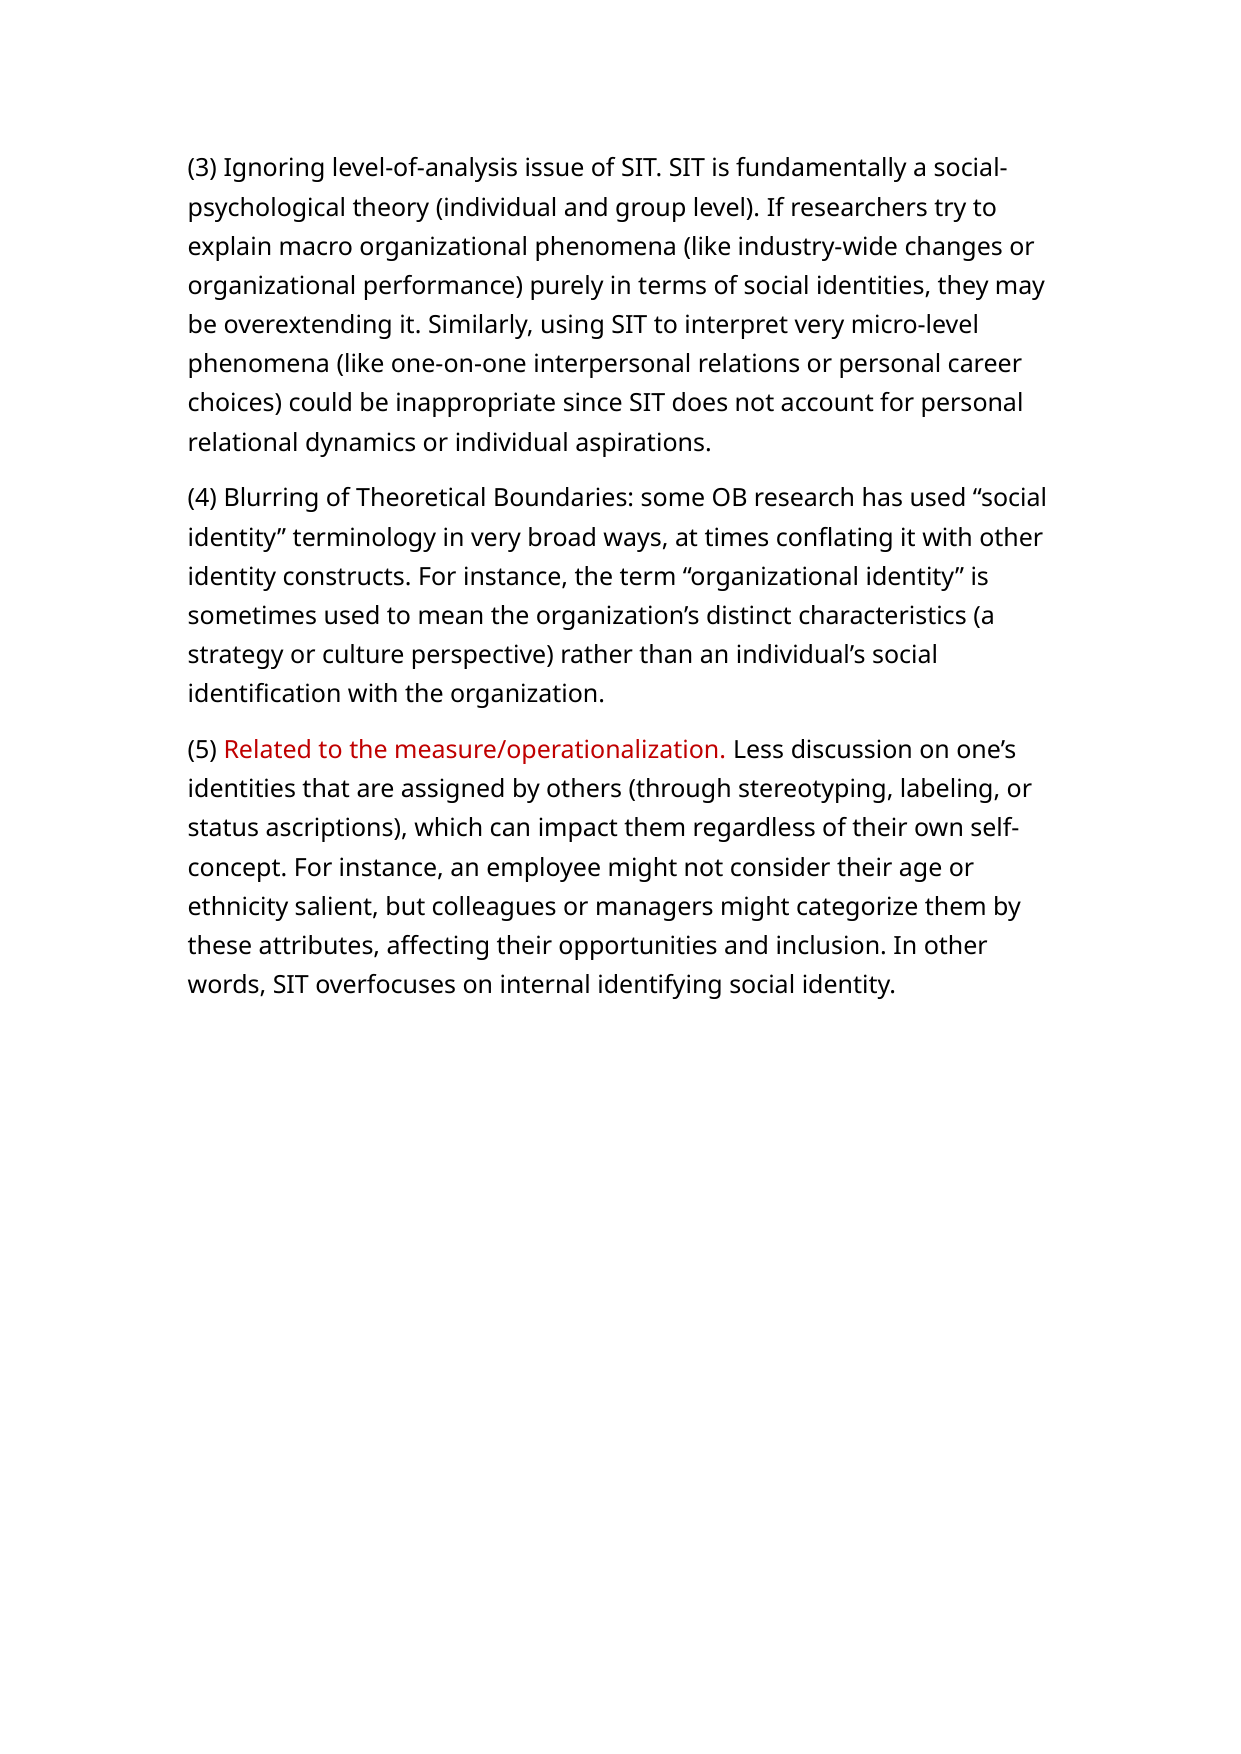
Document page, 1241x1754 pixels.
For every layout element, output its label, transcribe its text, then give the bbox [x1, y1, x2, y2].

text (5) Related to the measure/operationalization. Less discussion on one’s identities that are assigned by others (through stereotyping, labeling, or status ascriptions), which can impact them regardless of their own self-concept. For instance, an employee might not consider their age or ethnicity salient, but colleagues or managers might categorize them by these attributes, affecting their opportunities and inclusion. In other words, SIT overfocuses on internal identifying social identity. [187, 732, 1053, 1001]
text (3) Ignoring level-of-analysis issue of SIT. SIT is fundamentally a social-psychological theory (individual and group level). If researchers try to explain macro organizational phenomena (like industry-wide changes or organizational performance) purely in terms of social identities, they may be overextending it. Similarly, using SIT to interpret very micro-level phenomena (like one-on-one interpersonal relations or personal career choices) could be inappropriate since SIT does not account for personal relational dynamics or individual aspirations. [187, 150, 1053, 458]
text (4) Blurring of Theoretical Boundaries: some OB research has used “social identity” terminology in very broad ways, at times conflating it with other identity constructs. For instance, the term “organizational identity” is sometimes used to mean the organization’s distinct characteristics (a strategy or culture perspective) rather than an individual’s social identification with the organization. [187, 480, 1053, 710]
